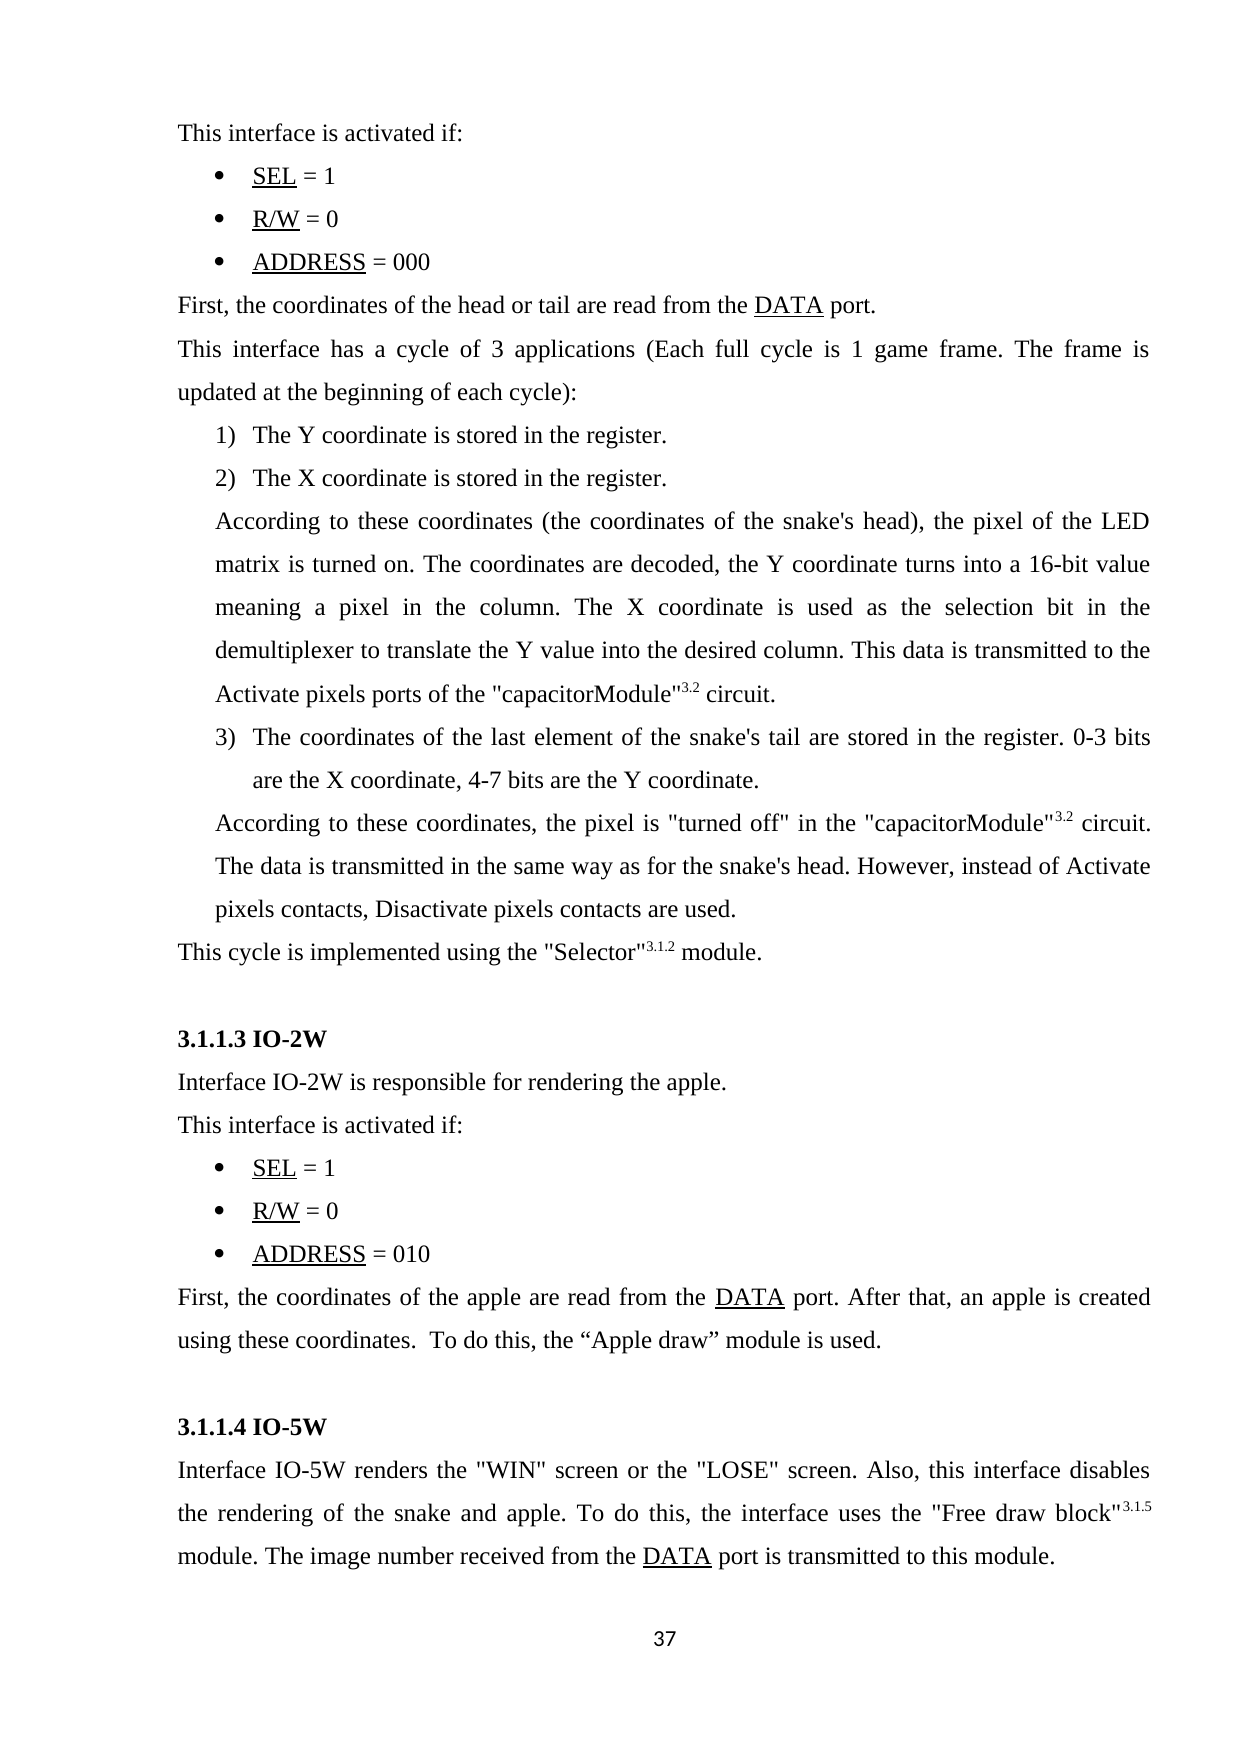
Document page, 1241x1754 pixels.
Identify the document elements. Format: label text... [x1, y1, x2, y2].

list R/W = 0 [215, 204, 1152, 233]
text This cycle is implemented using the "Selector"3.1.2 module. [177, 937, 1152, 966]
text First, the coordinates of the apple are read from the DATA port. After that, an apple is created using these coordinates. To do this, the “Apple draw” module is used. [177, 1282, 1152, 1354]
list ADDRESS = 000 [215, 247, 1152, 276]
text 3.1.1.4 IO-5W [177, 1412, 1152, 1441]
list The X coordinate is stored in the register. [215, 463, 1152, 492]
text This interface is activated if: [177, 1110, 1152, 1139]
list R/W = 0 [215, 1196, 1152, 1225]
text 3.1.1.3 IO-2W [177, 1024, 1152, 1052]
list SEL = 1 [215, 1153, 1152, 1182]
text This interface is activated if: [177, 118, 1152, 147]
text This interface has a cycle of 3 applications (Each full cycle is 1 game frame. The frame is updated at the beginning of each cycle): [177, 334, 1152, 406]
text First, the coordinates of the head or tail are read from the DATA port. [177, 291, 1152, 319]
text According to these coordinates (the coordinates of the snake's head), the pixel of the LED matrix is turned on. The coordinates are decoded, the Y coordinate turns into a 16-bit value meaning a pixel in the column. The X coordinate is used as the selection bit in the demultiplexer to translate the Y value into the desired column. This data is transmitted to the Activate pixels ports of the "capacitorModule"3.2 circuit. [215, 506, 1152, 707]
list SEL = 1 [215, 161, 1152, 190]
list The coordinates of the last element of the snake's tail are stored in the register. 0-3 bits are the X coordinate, 4-7 bits are the Y coordinate. [215, 722, 1152, 794]
text Interface IO-5W renders the "WIN" screen or the "LOSE" screen. Also, this interface disables the rendering of the snake and apple. To do this, the interface uses the "Free draw block"3.1.5 module. The image number received from the DATA port is transmitted to this module. [177, 1455, 1152, 1570]
list The Y coordinate is stored in the register. [215, 420, 1152, 449]
text Interface IO-2W is responsible for rendering the apple. [177, 1067, 1152, 1096]
list ADDRESS = 010 [215, 1239, 1152, 1268]
text According to these coordinates, the pixel is "turned off" in the "capacitorModule"3.2 circuit. The data is transmitted in the same way as for the snake's head. However, instead of Activate pixels contacts, Disactivate pixels contacts are used. [215, 808, 1152, 923]
